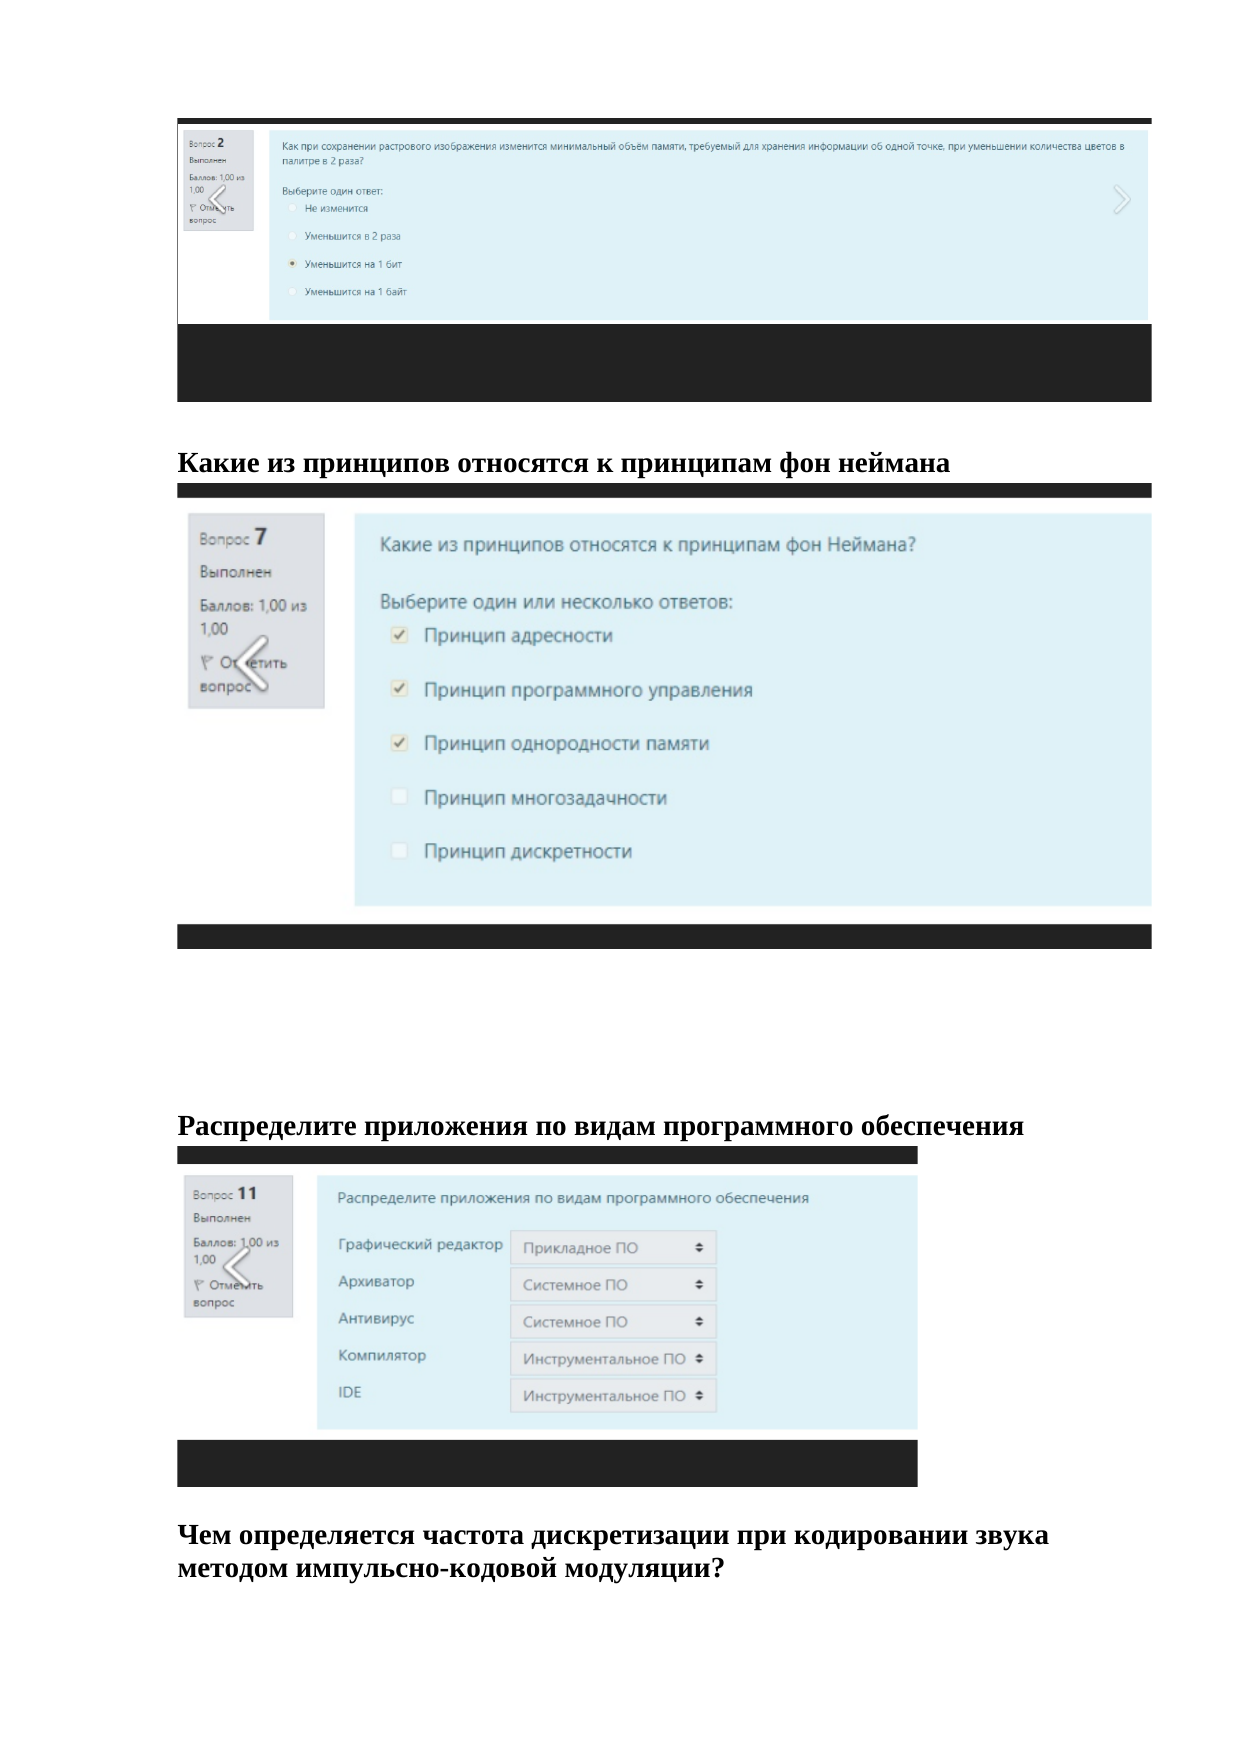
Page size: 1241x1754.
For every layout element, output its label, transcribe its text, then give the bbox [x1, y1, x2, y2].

text Чем определяется частота дискретизации при кодировании звука методом импульсно-кодовой модуляции? [177, 1517, 1152, 1584]
text Распределите приложения по видам программного обеспечения [177, 1108, 1152, 1141]
picture [177, 118, 1152, 402]
picture [177, 483, 1152, 949]
text Какие из принципов относятся к принципам фон неймана [177, 445, 1152, 478]
picture [177, 1146, 918, 1487]
